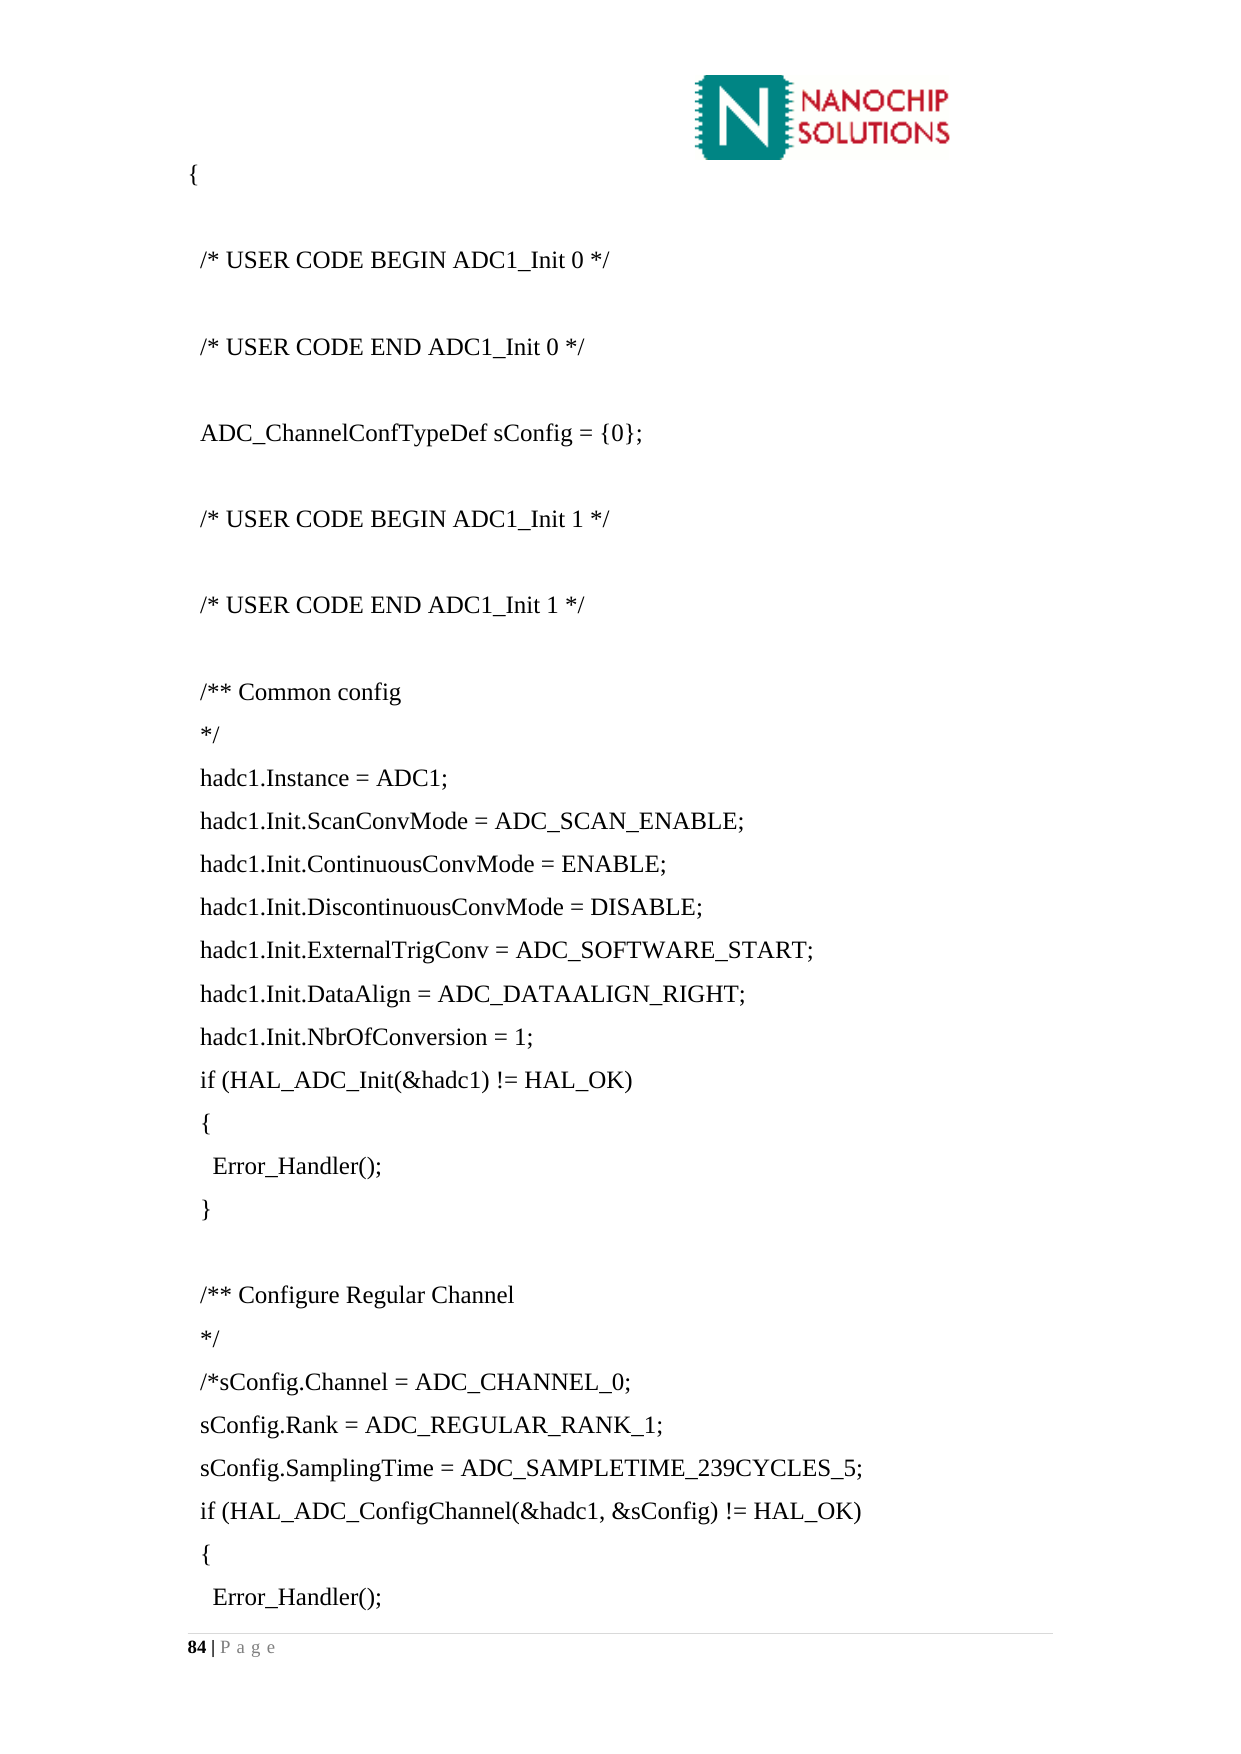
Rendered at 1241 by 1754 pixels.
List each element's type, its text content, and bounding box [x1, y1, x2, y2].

text hadc1.Init.ScanConvMode = ADC_SCAN_ENABLE; [187, 806, 1053, 835]
text } [187, 1194, 1053, 1223]
text if (HAL_ADC_Init(&hadc1) != HAL_OK) [187, 1065, 1053, 1094]
text ADC_ChannelConfTypeDef sConfig = {0}; [187, 418, 1053, 447]
text hadc1.Init.ExternalTrigConv = ADC_SOFTWARE_START; [187, 936, 1053, 964]
text hadc1.Instance = ADC1; [187, 763, 1053, 792]
text */ [187, 1324, 1053, 1352]
text sConfig.SamplingTime = ADC_SAMPLETIME_239CYCLES_5; [187, 1453, 1053, 1482]
text { [187, 159, 1053, 188]
text if (HAL_ADC_ConfigChannel(&hadc1, &sConfig) != HAL_OK) [187, 1496, 1053, 1525]
text hadc1.Init.DataAlign = ADC_DATAALIGN_RIGHT; [187, 979, 1053, 1007]
text hadc1.Init.DiscontinuousConvMode = DISABLE; [187, 892, 1053, 921]
text /** Configure Regular Channel [187, 1281, 1053, 1309]
text Error_Handler(); [187, 1582, 1053, 1611]
text hadc1.Init.NbrOfConversion = 1; [187, 1022, 1053, 1051]
text { [187, 1108, 1053, 1137]
text /* USER CODE END ADC1_Init 0 */ [187, 332, 1053, 361]
text Error_Handler(); [187, 1151, 1053, 1180]
text /* USER CODE END ADC1_Init 1 */ [187, 591, 1053, 619]
text /* USER CODE BEGIN ADC1_Init 1 */ [187, 504, 1053, 533]
picture [694, 75, 950, 160]
text */ [187, 720, 1053, 749]
text /*sConfig.Channel = ADC_CHANNEL_0; [187, 1367, 1053, 1396]
text /** Common config [187, 677, 1053, 706]
text /* USER CODE BEGIN ADC1_Init 0 */ [187, 246, 1053, 274]
text { [187, 1539, 1053, 1568]
text sConfig.Rank = ADC_REGULAR_RANK_1; [187, 1410, 1053, 1439]
text hadc1.Init.ContinuousConvMode = ENABLE; [187, 849, 1053, 878]
